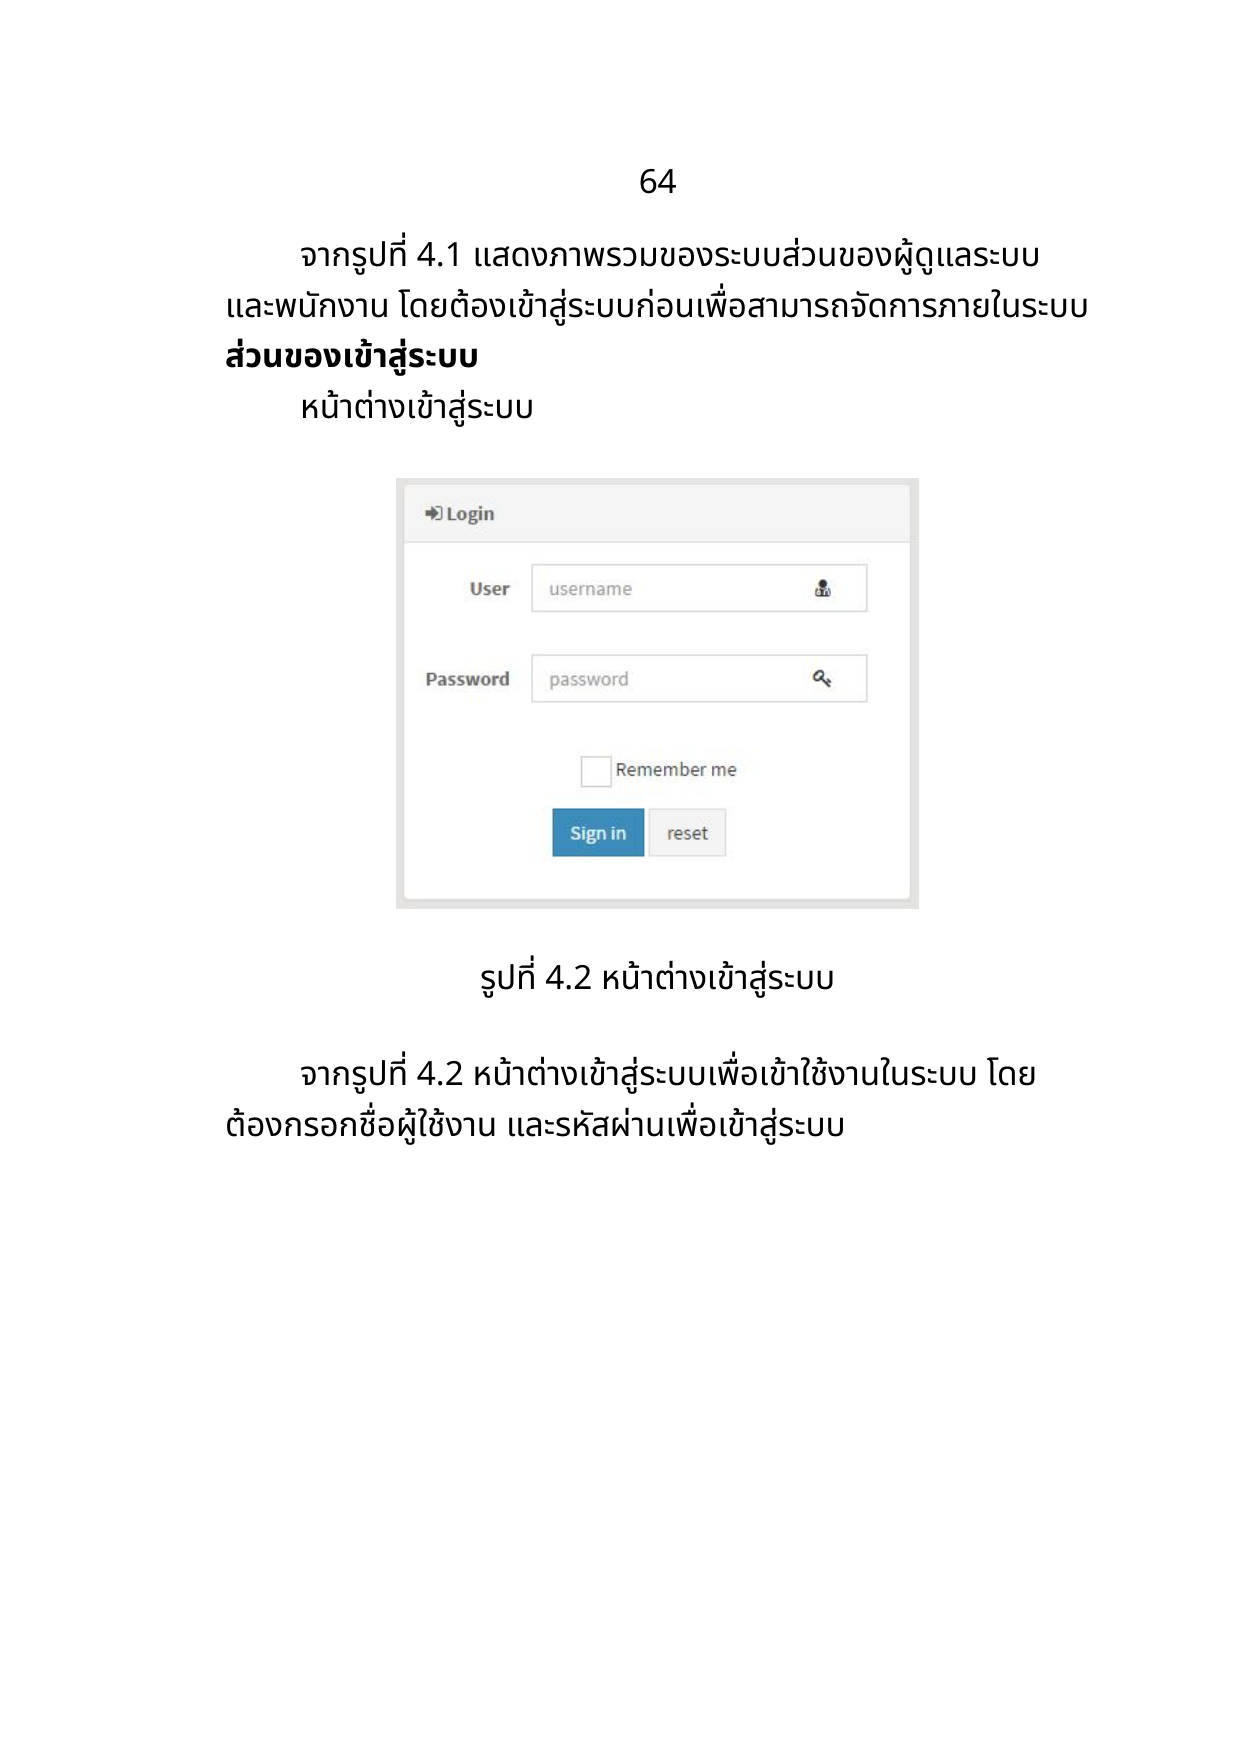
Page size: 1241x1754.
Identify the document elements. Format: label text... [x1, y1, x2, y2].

text รูปที่ 4.2 หน้าต่างเข้าสู่ระบบ [225, 954, 1090, 1004]
text จากรูปที่ 4.1 แสดงภาพรวมของระบบส่วนของผู้ดูแลระบบ และพนักงาน โดยต้องเข้าสู่ระบบก่อนเพื่อสามารถจัดการภายในระบบ [225, 231, 1090, 332]
text ส่วนของเข้าสู่ระบบ [225, 332, 1090, 383]
text หน้าต่างเข้าสู่ระบบ [225, 383, 1090, 433]
text จากรูปที่ 4.2 หน้าต่างเข้าสู่ระบบเพื่อเข้าใช้งานในระบบ โดยต้องกรอกชื่อผู้ใช้งาน และรหัสผ่านเพื่อเข้าสู่ระบบ [225, 1050, 1090, 1151]
picture [396, 478, 920, 909]
